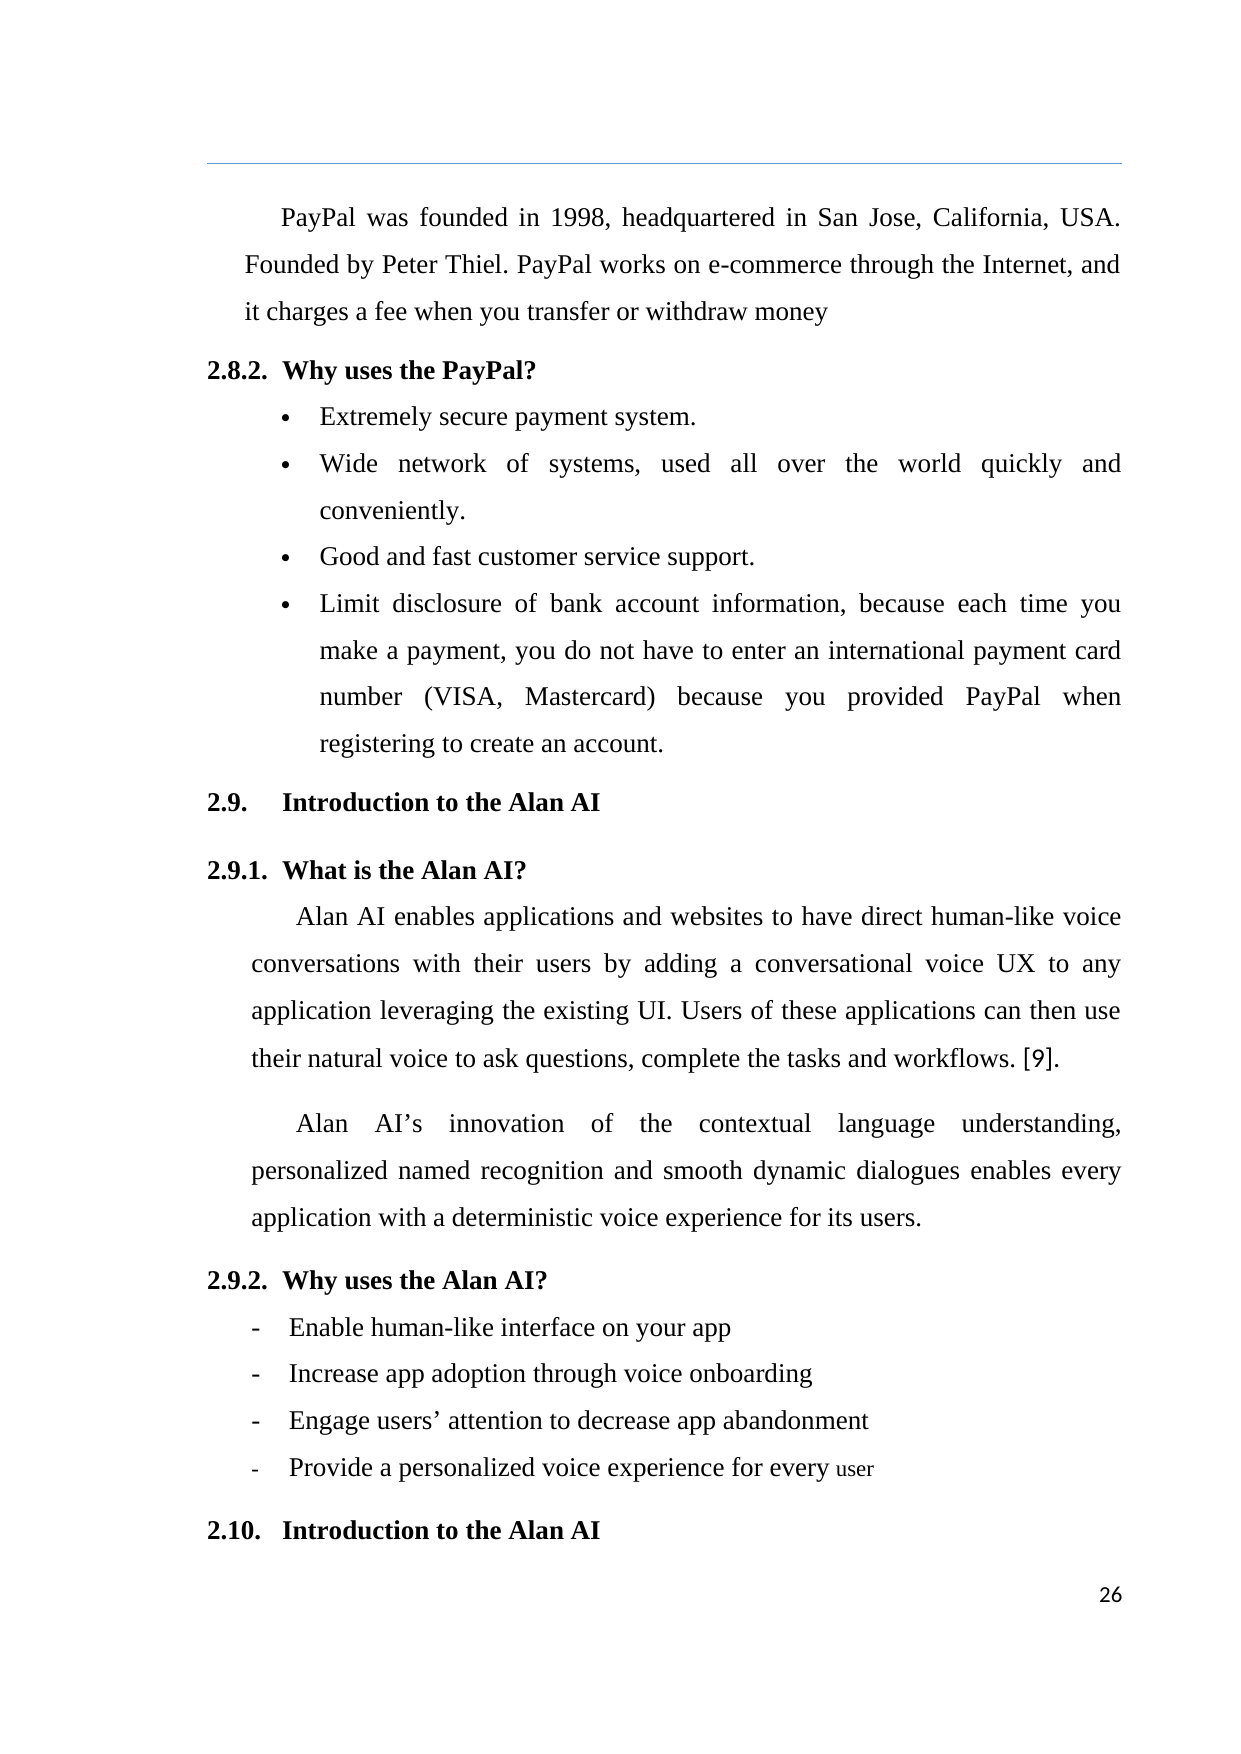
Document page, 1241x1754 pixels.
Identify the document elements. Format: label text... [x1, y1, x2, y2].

list Enable human-like interface on your app [251, 1311, 1122, 1342]
list Engage users’ attention to decrease app abandonment [251, 1404, 1122, 1435]
list Provide a personalized voice experience for every user [251, 1451, 1122, 1482]
list Good and fast customer service support. [282, 541, 1122, 572]
list What is the Alan AI? [207, 854, 1122, 885]
text Alan AI enables applications and websites to have direct human-like voice conversations with their users by adding a conversational voice UX to any application leveraging the existing UI. Users of these applications can then use their natural voice to ask questions, complete the tasks and workflows. [9]. [251, 901, 1122, 1074]
list Increase app adoption through voice onboarding [251, 1358, 1122, 1389]
list Introduction to the Alan AI [207, 786, 1122, 817]
list Wide network of systems, used all over the world quickly and conveniently. [282, 447, 1122, 525]
text PayPal was founded in 1998, headquartered in San Jose, California, USA. Founded by Peter Thiel. PayPal works on e-commerce through the Internet, and it charges a fee when you transfer or withdraw money [244, 201, 1122, 326]
list Introduction to the Alan AI [207, 1514, 1122, 1545]
text Alan AI’s innovation of the contextual language understanding, personalized named recognition and smooth dynamic dialogues enables every application with a deterministic voice experience for its users. [251, 1108, 1122, 1232]
list Why uses the PayPal? [207, 354, 1122, 385]
list Why uses the Alan AI? [207, 1264, 1122, 1295]
list Limit disclosure of bank account information, because each time you make a payment, you do not have to enter an international payment card number (VISA, Mastercard) because you provided PayPal when registering to create an account. [282, 587, 1122, 758]
list Extremely secure payment system. [282, 401, 1122, 432]
